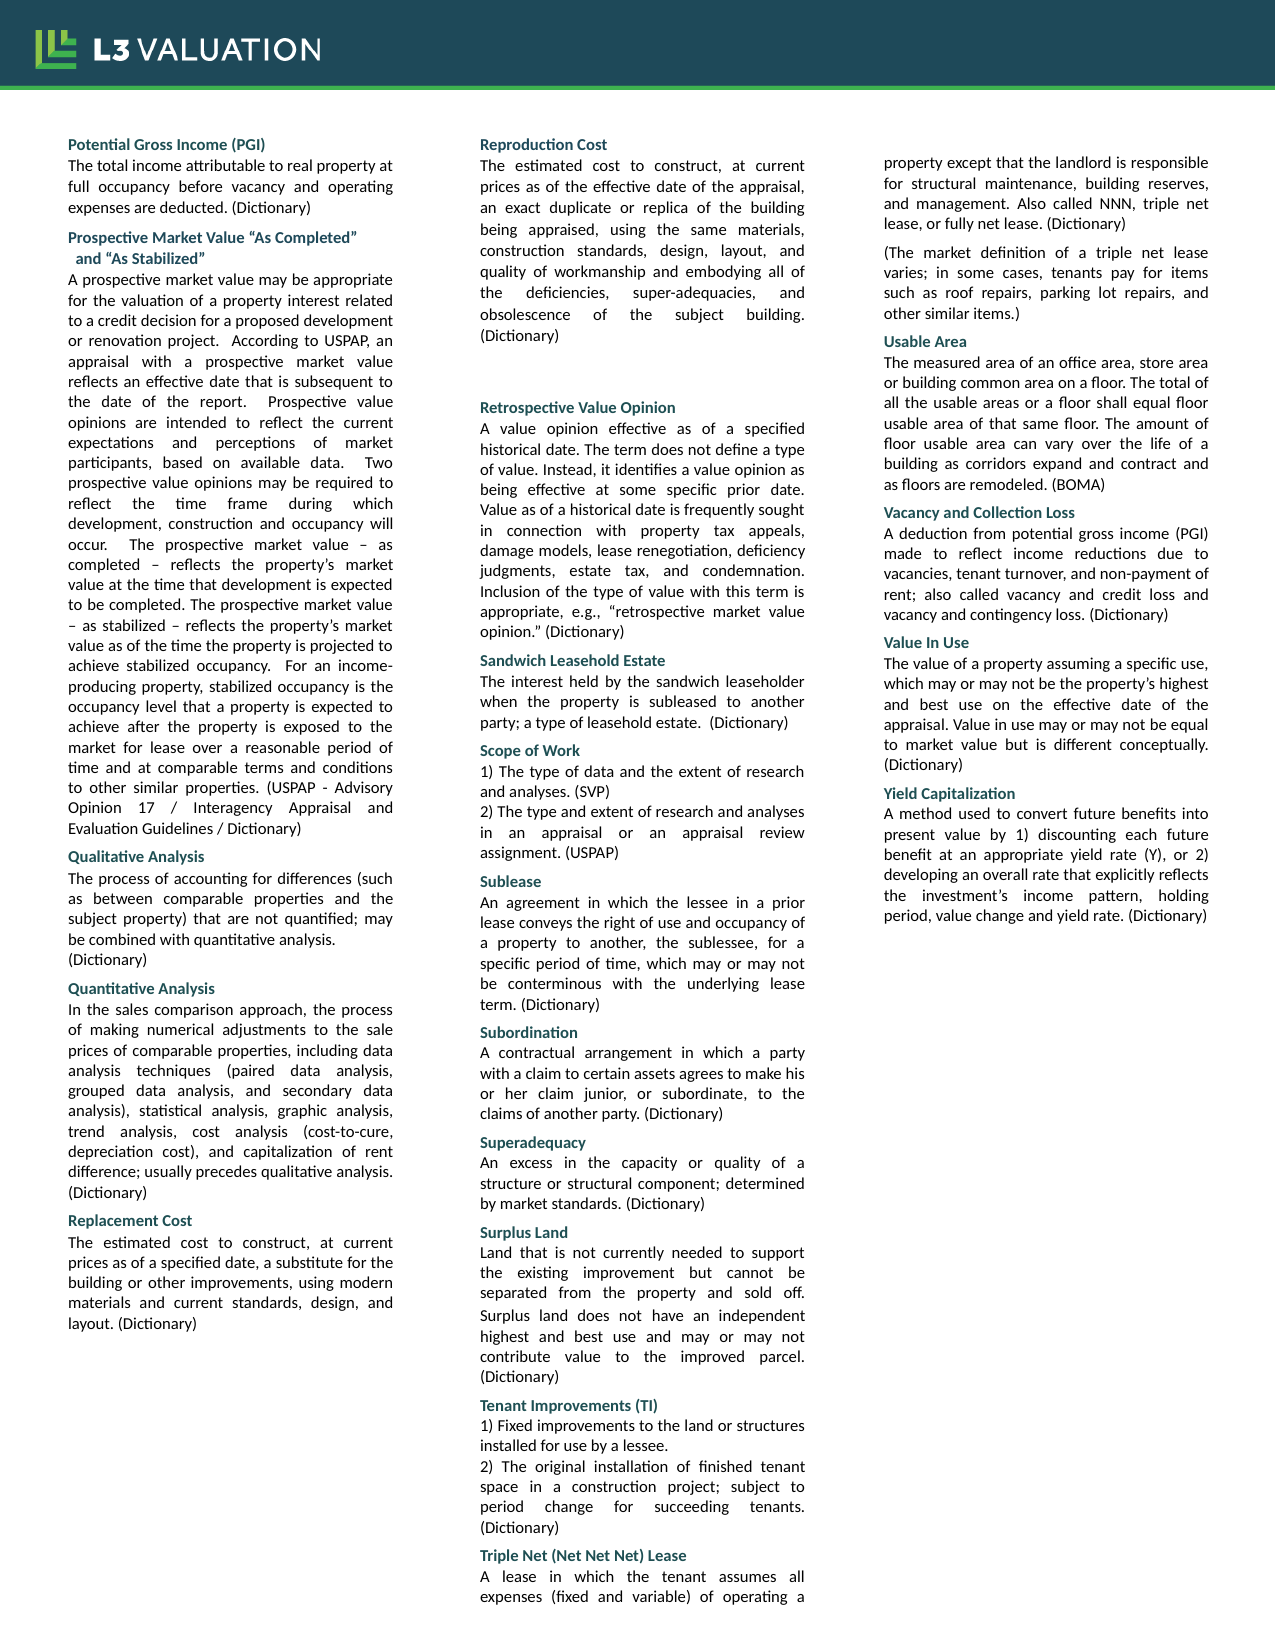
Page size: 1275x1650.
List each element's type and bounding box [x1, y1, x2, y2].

picture [0, 0, 1275, 90]
